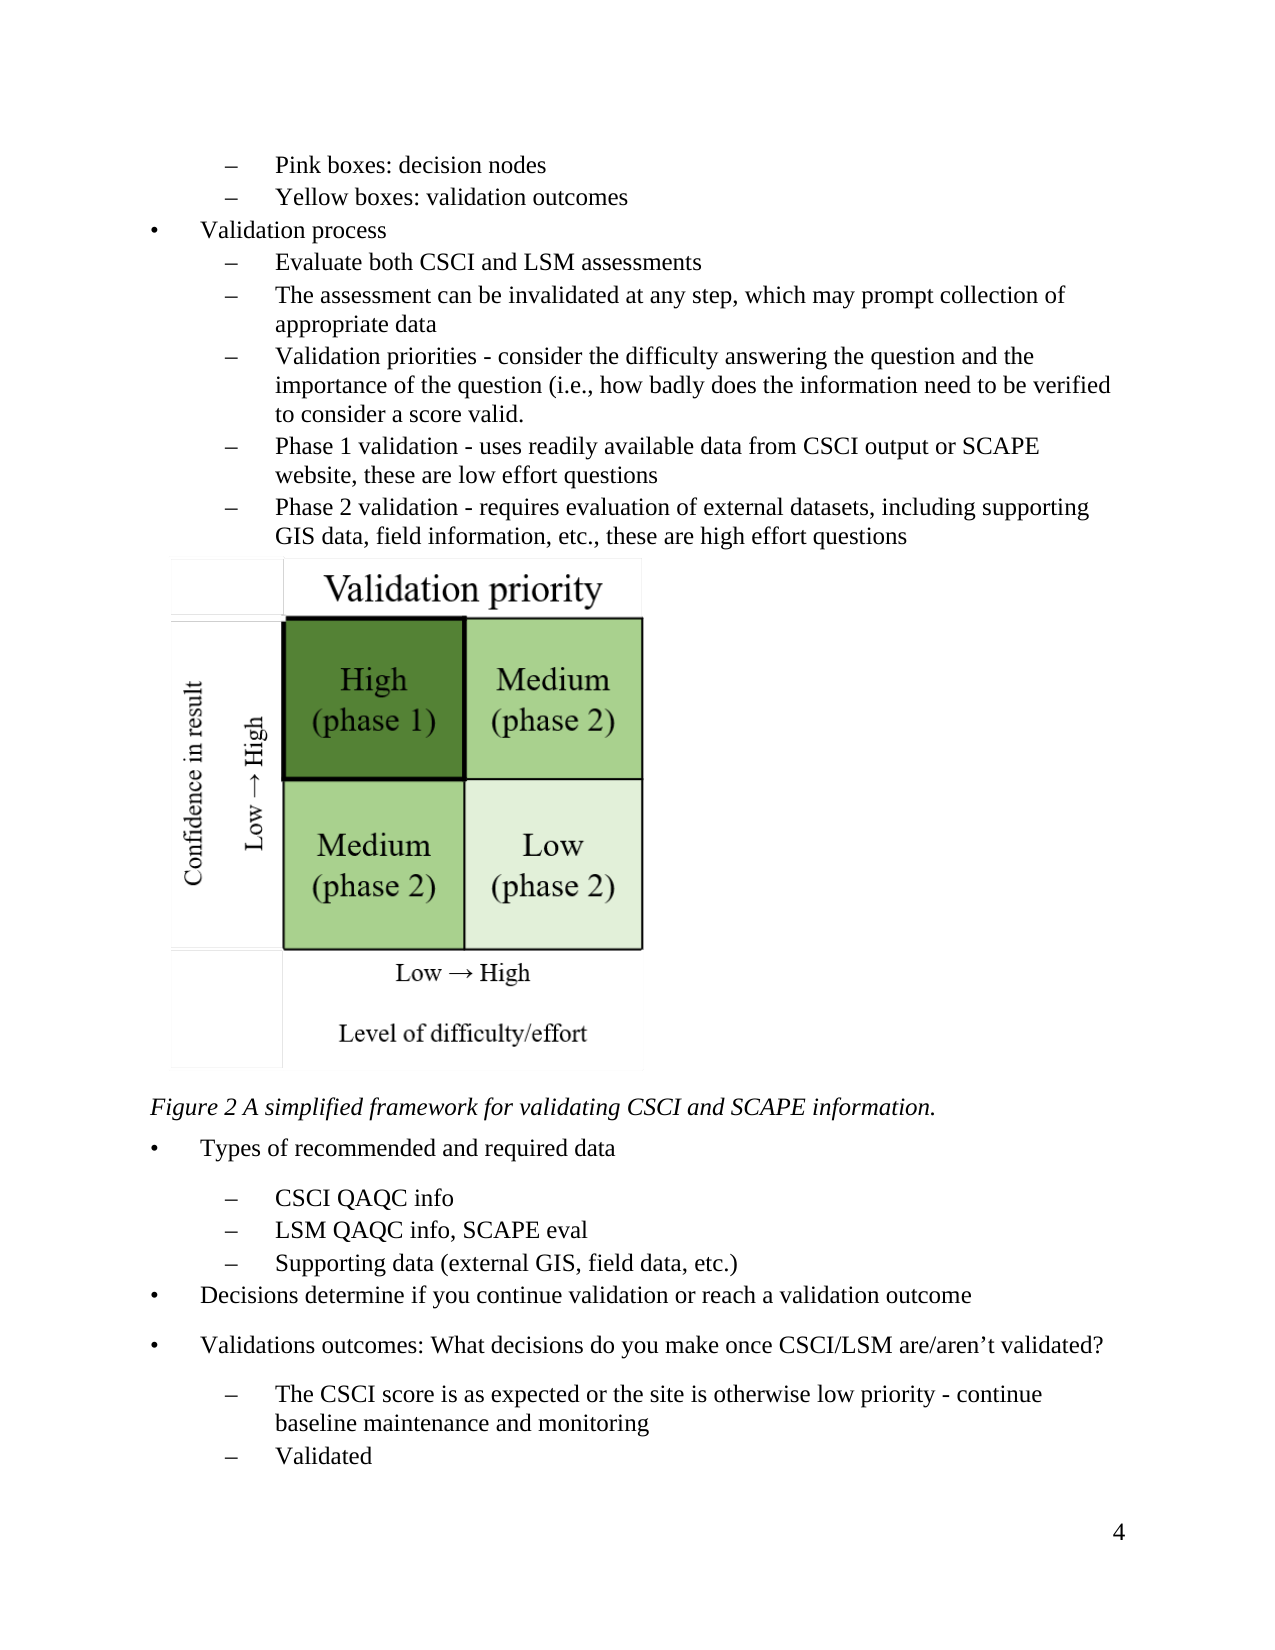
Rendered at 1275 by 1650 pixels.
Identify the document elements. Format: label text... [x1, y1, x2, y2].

text Figure 2 A simplified framework for validating CSCI and SCAPE information. [150, 1092, 1125, 1121]
list Types of recommended and required data [150, 1133, 1125, 1162]
list Validated [225, 1441, 1125, 1469]
list Evaluate both CSCI and LSM assessments [225, 247, 1125, 276]
list Yellow boxes: validation outcomes [225, 182, 1125, 211]
picture [168, 553, 644, 1072]
list The CSCI score is as expected or the site is otherwise low priority - continue baseline maintenance and monitoring [225, 1379, 1125, 1437]
list CSCI QAQC info [225, 1183, 1125, 1212]
list Validation process [150, 215, 1125, 244]
list Phase 1 validation - uses readily available data from CSCI output or SCAPE website, these are low effort questions [225, 431, 1125, 489]
list The assessment can be invalidated at any step, which may prompt collection of appropriate data [225, 280, 1125, 337]
list LSM QAQC info, SCAPE eval [225, 1215, 1125, 1244]
list Validations outcomes: What decisions do you make once CSCI/LSM are/aren’t validated? [150, 1330, 1125, 1359]
list Pink boxes: decision nodes [225, 150, 1125, 179]
list Supporting data (external GIS, field data, etc.) [225, 1248, 1125, 1277]
list Phase 2 validation - requires evaluation of external datasets, including supporting GIS data, field information, etc., these are high effort questions [225, 492, 1125, 550]
list Decisions determine if you continue validation or reach a validation outcome [150, 1280, 1125, 1309]
list Validation priorities - consider the difficulty answering the question and the importance of the question (i.e., how badly does the information need to be verified to consider a score valid. [225, 341, 1125, 427]
